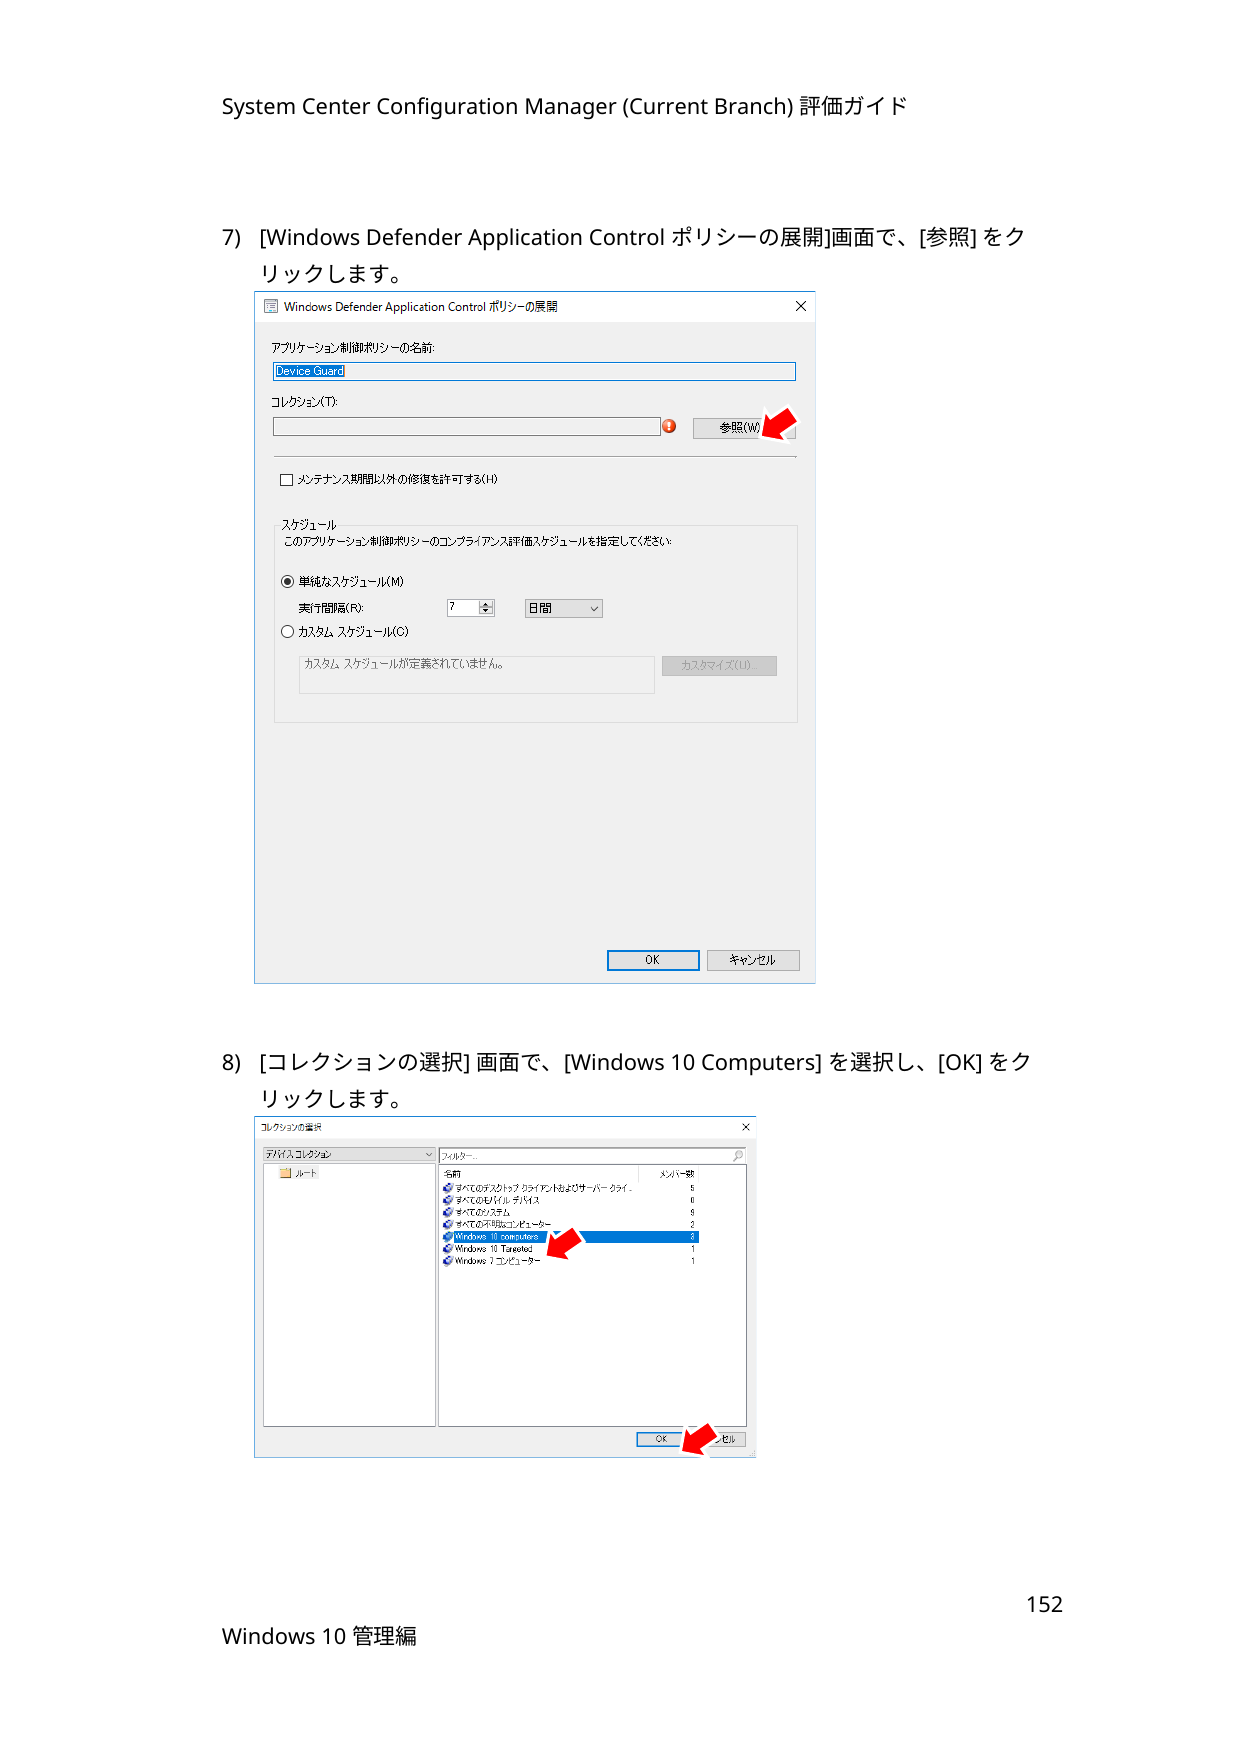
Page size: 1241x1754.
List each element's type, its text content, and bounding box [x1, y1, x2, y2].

picture [254, 291, 816, 984]
list [Windows Defender Application Control ポリシーの展開]画面で、[参照] をクリックします。 [222, 217, 1063, 292]
picture [254, 1116, 757, 1458]
list [コレクションの選択] 画面で、[Windows 10 Computers] を選択し、[OK] をクリックします。 [222, 1042, 1063, 1117]
